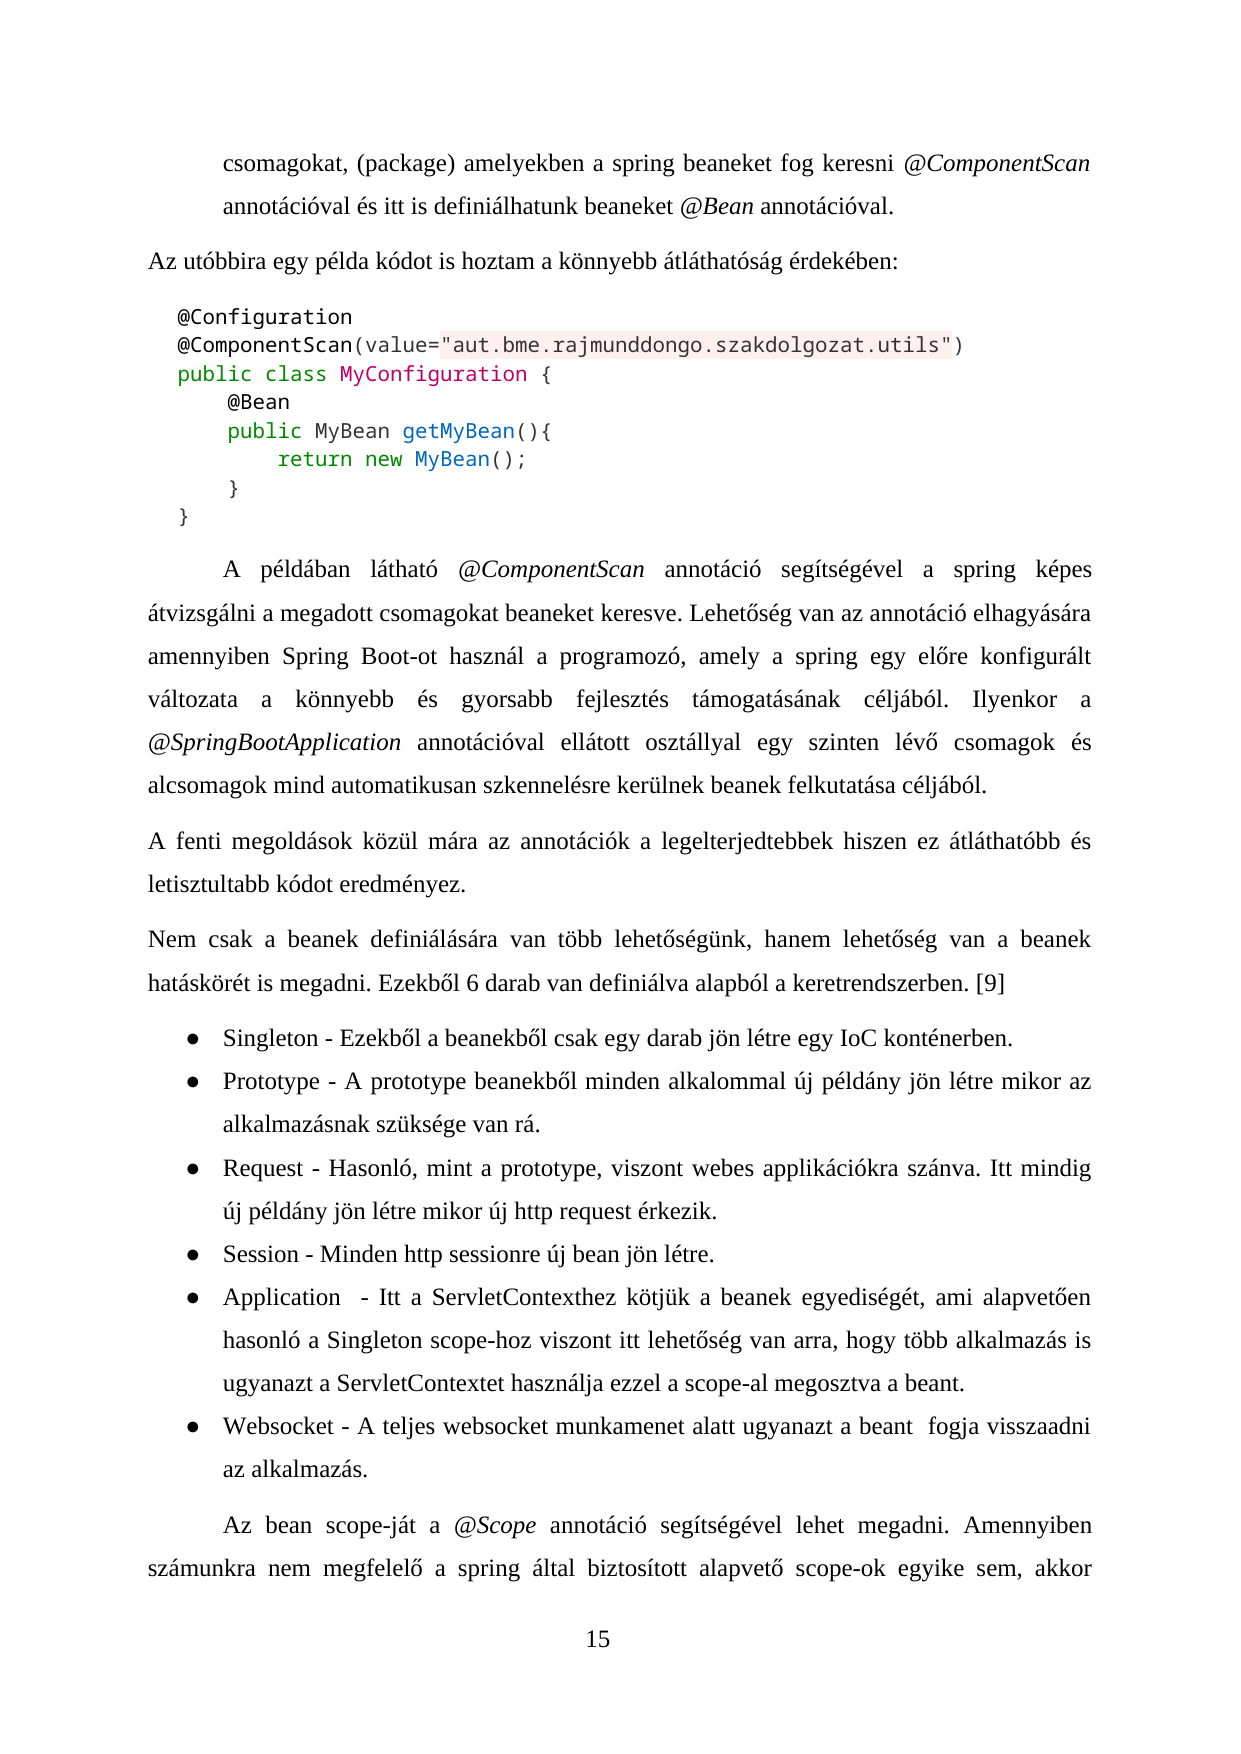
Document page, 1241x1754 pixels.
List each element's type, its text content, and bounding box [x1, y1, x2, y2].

text @Configuration [177, 302, 1092, 331]
list Application - Itt a ServletContexthez kötjük a beanek egyediségét, ami alapvetően hasonló a Singleton scope-hoz viszont itt lehetőség van arra, hogy több alkalmazás is ugyanazt a ServletContextet használja ezzel a scope-al megosztva a beant. [185, 1282, 1092, 1397]
list Request - Hasonló, mint a prototype, viszont webes applikációkra szánva. Itt mindig új példány jön létre mikor új http request érkezik. [185, 1153, 1092, 1224]
text @Bean [177, 387, 1092, 416]
text A fenti megoldások közül mára az annotációk a legelterjedtebbek hiszen ez átláthatóbb és letisztultabb kódot eredményez. [148, 826, 1092, 898]
text return new MyBean(); [177, 444, 1092, 473]
text public MyBean getMyBean(){ [177, 416, 1092, 444]
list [185, 148, 1092, 219]
list Prototype - A prototype beanekből minden alkalommal új példány jön létre mikor az alkalmazásnak szüksége van rá. [185, 1066, 1092, 1138]
text } [177, 501, 1092, 529]
text A példában látható @ComponentScan annotáció segítségével a spring képes átvizsgálni a megadott csomagokat beaneket keresve. Lehetőség van az annotáció elhagyására amennyiben Spring Boot-ot használ a programozó, amely a spring egy előre konfigurált változata a könnyebb és gyorsabb fejlesztés támogatásának céljából. Ilyenkor a @SpringBootApplication annotációval ellátott osztállyal egy szinten lévő csomagok és alcsomagok mind automatikusan szkennelésre kerülnek beanek felkutatása céljából. [148, 554, 1092, 799]
list Session - Minden http sessionre új bean jön létre. [185, 1239, 1092, 1268]
list Websocket - A teljes websocket munkamenet alatt ugyanazt a beant fogja visszaadni az alkalmazás. [185, 1411, 1092, 1483]
text Az utóbbira egy példa kódot is hoztam a könnyebb átláthatóság érdekében: [148, 246, 1092, 275]
text Nem csak a beanek definiálására van több lehetőségünk, hanem lehetőség van a beanek hatáskörét is megadni. Ezekből 6 darab van definiálva alapból a keretrendszerben. [] [148, 924, 1092, 996]
text @ComponentScan(value="aut.bme.rajmunddongo.szakdolgozat.utils") [952, 331, 1092, 359]
text } [177, 473, 1092, 501]
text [148, 1510, 1092, 1582]
list Singleton - Ezekből a beanekből csak egy darab jön létre egy IoC konténerben. [185, 1023, 1092, 1052]
text @ComponentScan(value="aut.bme.rajmunddongo.szakdolgozat.utils") [177, 331, 440, 359]
text public class MyConfiguration { [177, 359, 1092, 387]
